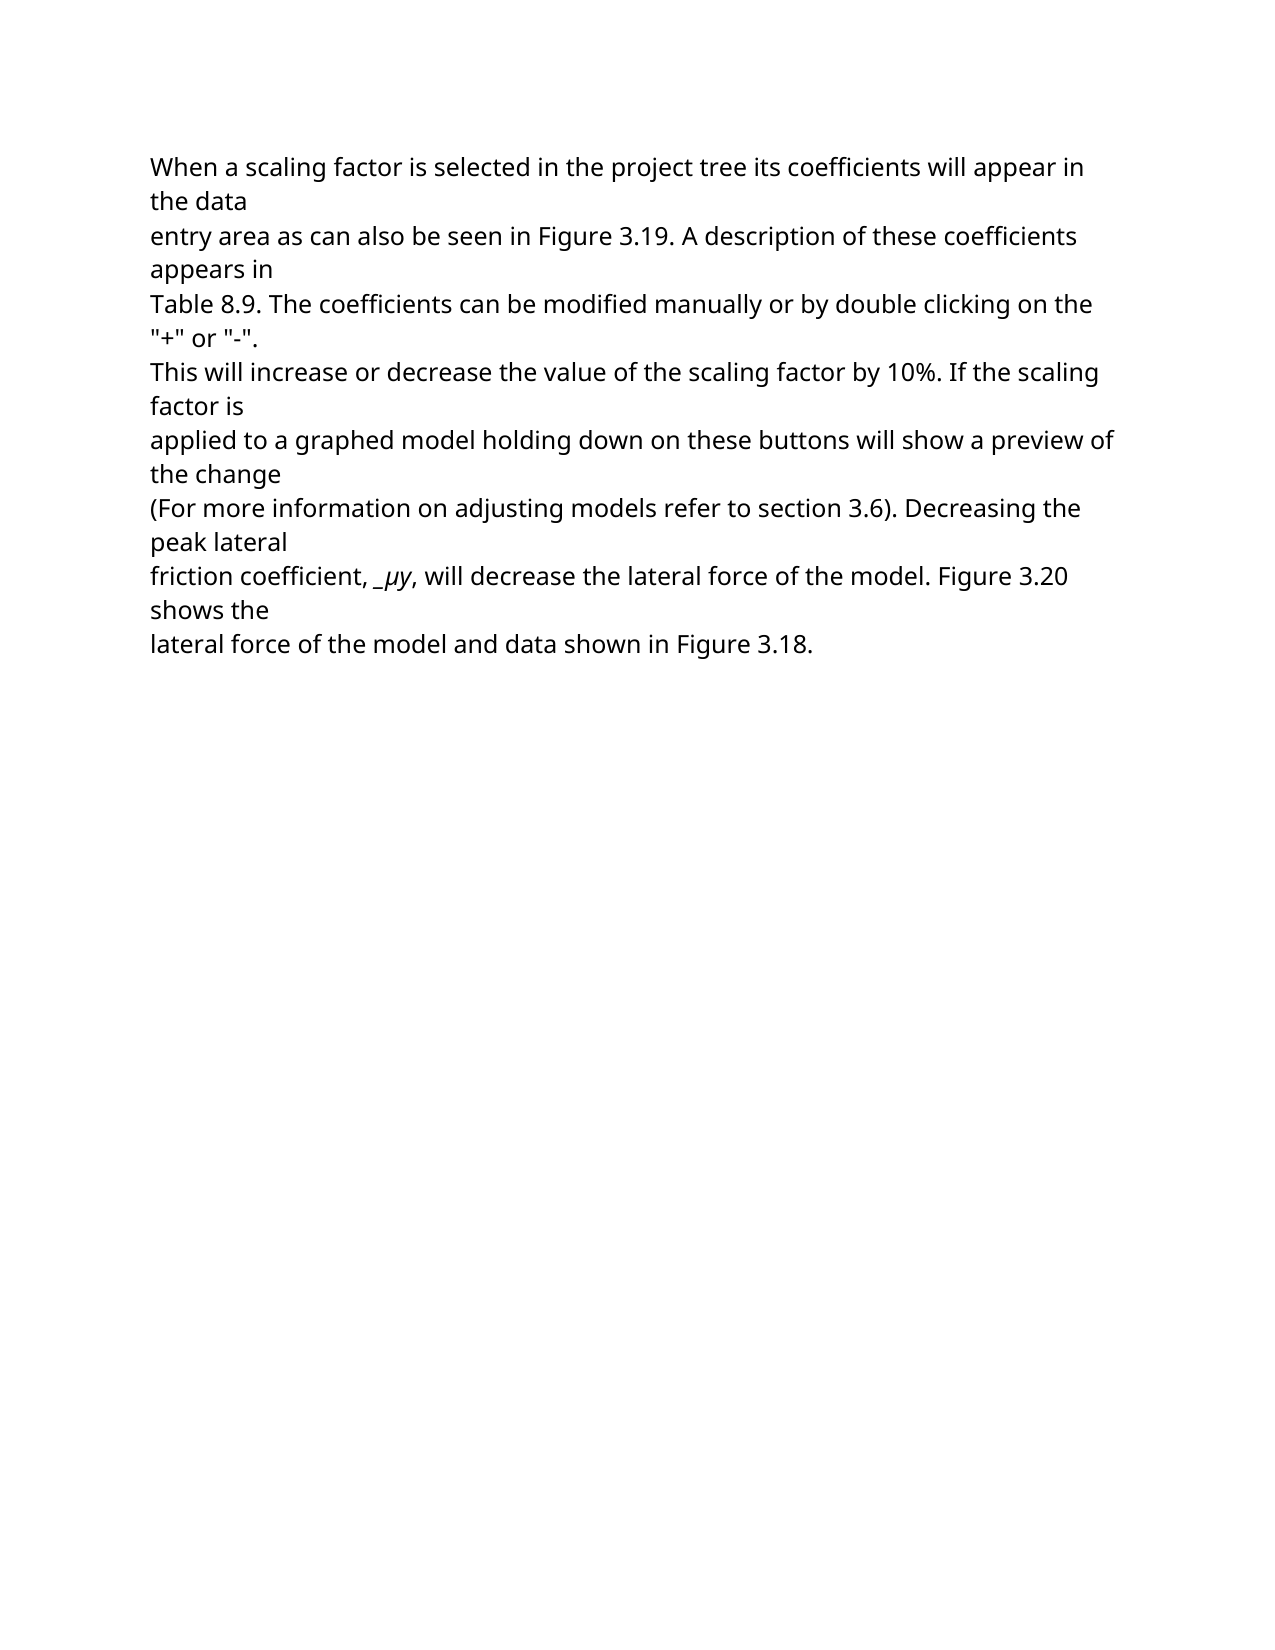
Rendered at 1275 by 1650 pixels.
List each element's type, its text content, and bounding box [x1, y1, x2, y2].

text This will increase or decrease the value of the scaling factor by 10%. If the scaling factor is [150, 354, 1125, 422]
text entry area as can also be seen in Figure 3.19. A description of these coefficients appears in [150, 218, 1125, 286]
text applied to a graphed model holding down on these buttons will show a preview of the change [150, 422, 1125, 491]
text (For more information on adjusting models refer to section 3.6). Decreasing the peak lateral [150, 491, 1125, 559]
text friction coefficient, _μy, will decrease the lateral force of the model. Figure 3.20 shows the [150, 559, 1125, 627]
text Table 8.9. The coefficients can be modified manually or by double clicking on the "+" or "-". [150, 286, 1125, 354]
text lateral force of the model and data shown in Figure 3.18. [150, 627, 1125, 661]
text When a scaling factor is selected in the project tree its coefficients will appear in the data [150, 150, 1125, 218]
